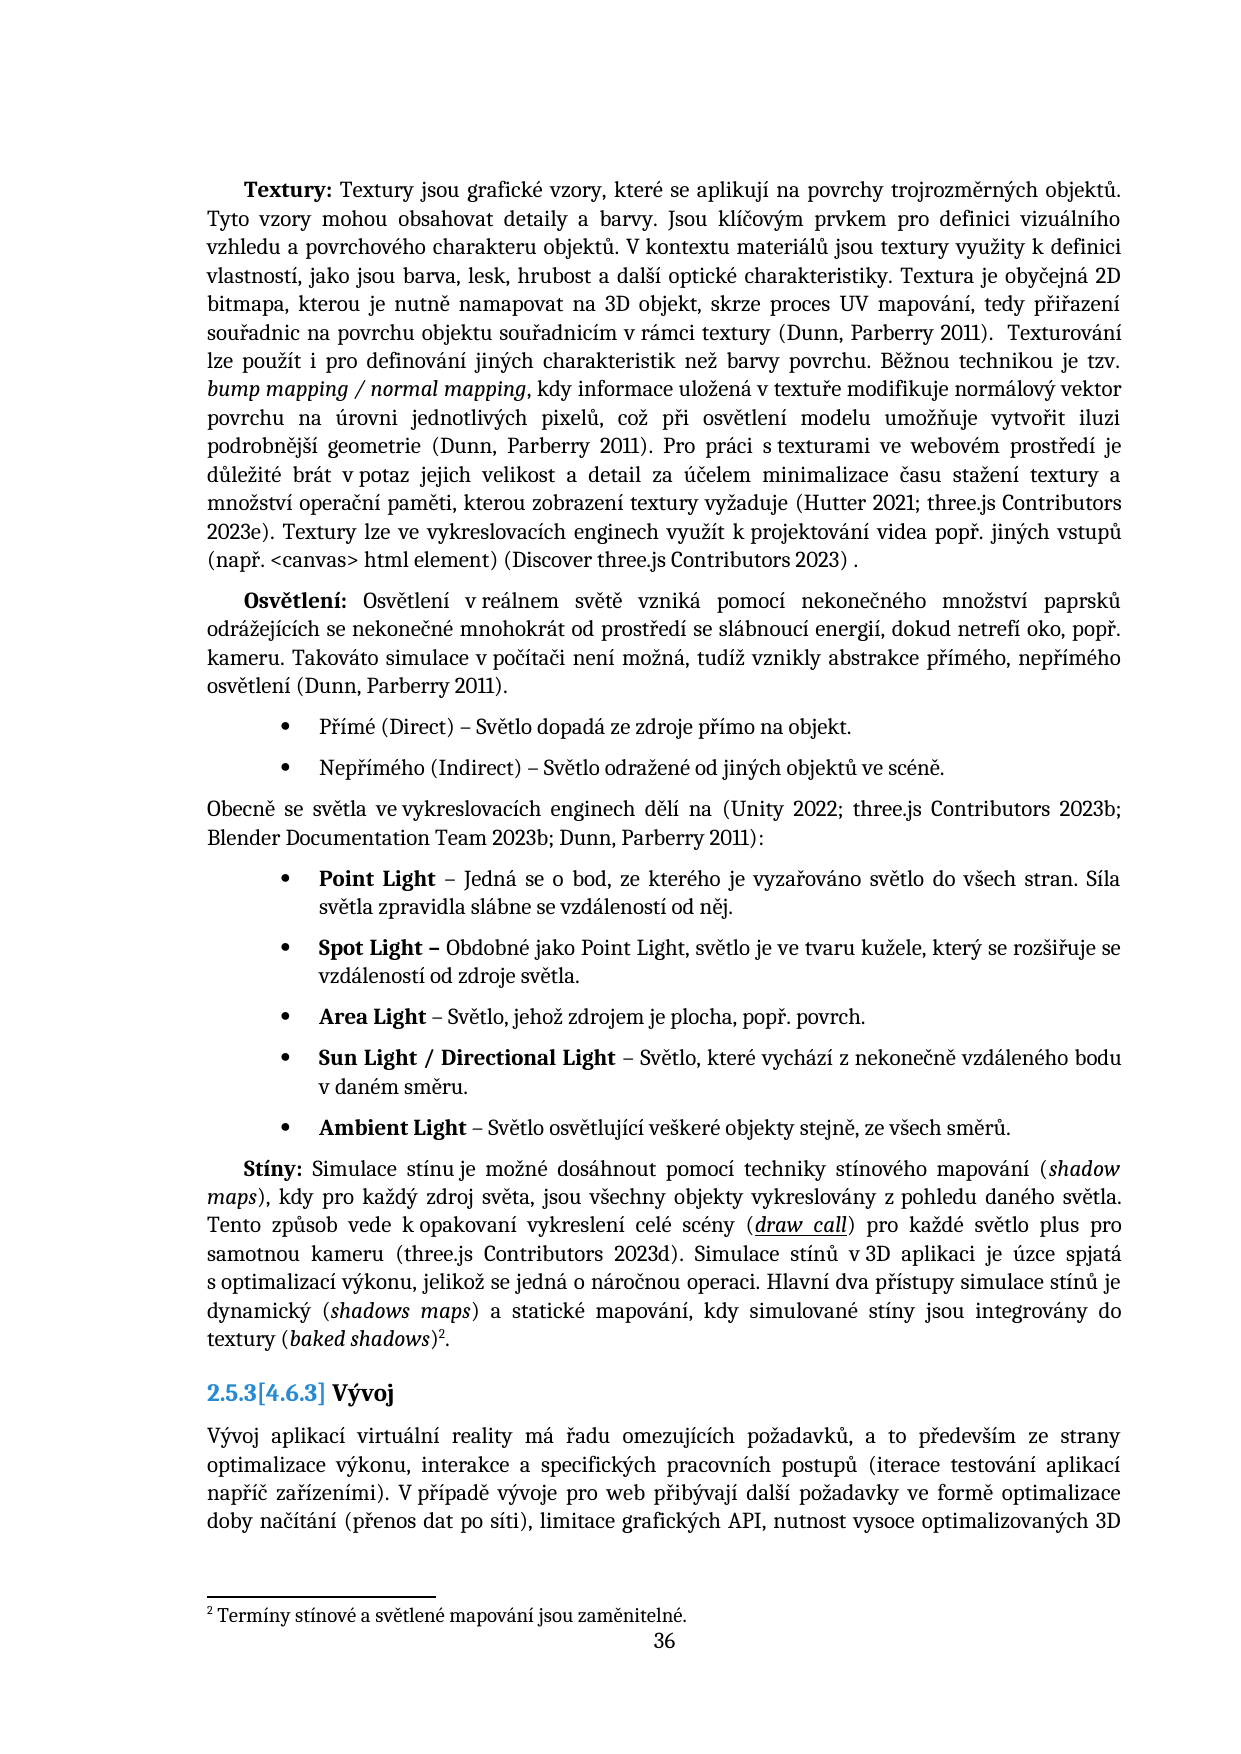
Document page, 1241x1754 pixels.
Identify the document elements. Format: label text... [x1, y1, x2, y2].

list Area Light – Světlo, jehož zdrojem je plocha, popř. povrch. [281, 1004, 1122, 1030]
text Textury: Textury jsou grafické vzory, které se aplikují na povrchy trojrozměrných objektů. Tyto vzory mohou obsahovat detaily a barvy. Jsou klíčovým prvkem pro definici vizuálního vzhledu a povrchového charakteru objektů. V kontextu materiálů jsou textury využity k definici vlastností, jako jsou barva, lesk, hrubost a další optické charakteristiky. Textura je obyčejná 2D bitmapa, kterou je nutně namapovat na 3D objekt, skrze proces UV mapování, tedy přiřazení souřadnic na povrchu objektu souřadnicím v rámci textury (Dunn, Parberry 2011). Texturování lze použít i pro definování jiných charakteristik než barvy povrchu. Běžnou technikou je tzv. bump mapping / normal mapping, kdy informace uložená v textuře modifikuje normálový vektor povrchu na úrovni jednotlivých pixelů, což při osvětlení modelu umožňuje vytvořit iluzi podrobnější geometrie (Dunn, Parberry 2011). Pro práci s texturami ve webovém prostředí je důležité brát v potaz jejich velikost a detail za účelem minimalizace času stažení textury a množství operační paměti, kterou zobrazení textury vyžaduje (Hutter 2021; three.js Contributors 2023e). Textury lze ve vykreslovacích enginech využít k projektování videa popř. jiných vstupů (např. <canvas> html element) (Discover three.js Contributors 2023) . [207, 177, 1122, 573]
text Obecně se světla ve vykreslovacích enginech dělí na (Unity 2022; three.js Contributors 2023b; Blender Documentation Team 2023b; Dunn, Parberry 2011): [207, 796, 1122, 851]
list Sun Light / Directional Light – Světlo, které vychází z nekonečně vzdáleného bodu v daném směru. [281, 1045, 1122, 1100]
text Osvětlení: Osvětlení v reálnem světě vzniká pomocí nekonečného množství paprsků odrážejících se nekonečné mnohokrát od prostředí se slábnoucí energií, dokud netrefí oko, popř. kameru. Takováto simulace v počítači není možná, tudíž vznikly abstrakce přímého, nepřímého osvětlení (Dunn, Parberry 2011). [207, 588, 1122, 699]
subtitle Vývoj [207, 1379, 1122, 1408]
list Point Light – Jedná se o bod, ze kterého je vyzařováno světlo do všech stran. Síla světla zpravidla slábne se vzdáleností od něj. [281, 865, 1122, 920]
text Stíny: Simulace stínu je možné dosáhnout pomocí techniky stínového mapování (shadow maps), kdy pro každý zdroj světa, jsou všechny objekty vykreslovány z pohledu daného světla. Tento způsob vede k opakovaní vykreslení celé scény (draw call) pro každé světlo plus pro samotnou kameru (three.js Contributors 2023d). Simulace stínů v 3D aplikaci je úzce spjatá s optimalizací výkonu, jelikož se jedná o náročnou operaci. Hlavní dva přístupy simulace stínů je dynamický (shadows maps) a statické mapování, kdy simulované stíny jsou integrovány do textury (baked shadows). [207, 1155, 1122, 1352]
list Ambient Light – Světlo osvětlující veškeré objekty stejně, ze všech směrů. [281, 1114, 1122, 1141]
list Nepřímého (Indirect) – Světlo odražené od jiných objektů ve scéně. [281, 755, 1122, 781]
list Spot Light – Obdobné jako Point Light, světlo je ve tvaru kužele, který se rozšiřuje se vzdáleností od zdroje světla. [281, 935, 1122, 989]
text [207, 1423, 1122, 1534]
list Přímé (Direct) – Světlo dopadá ze zdroje přímo na objekt. [281, 714, 1122, 740]
